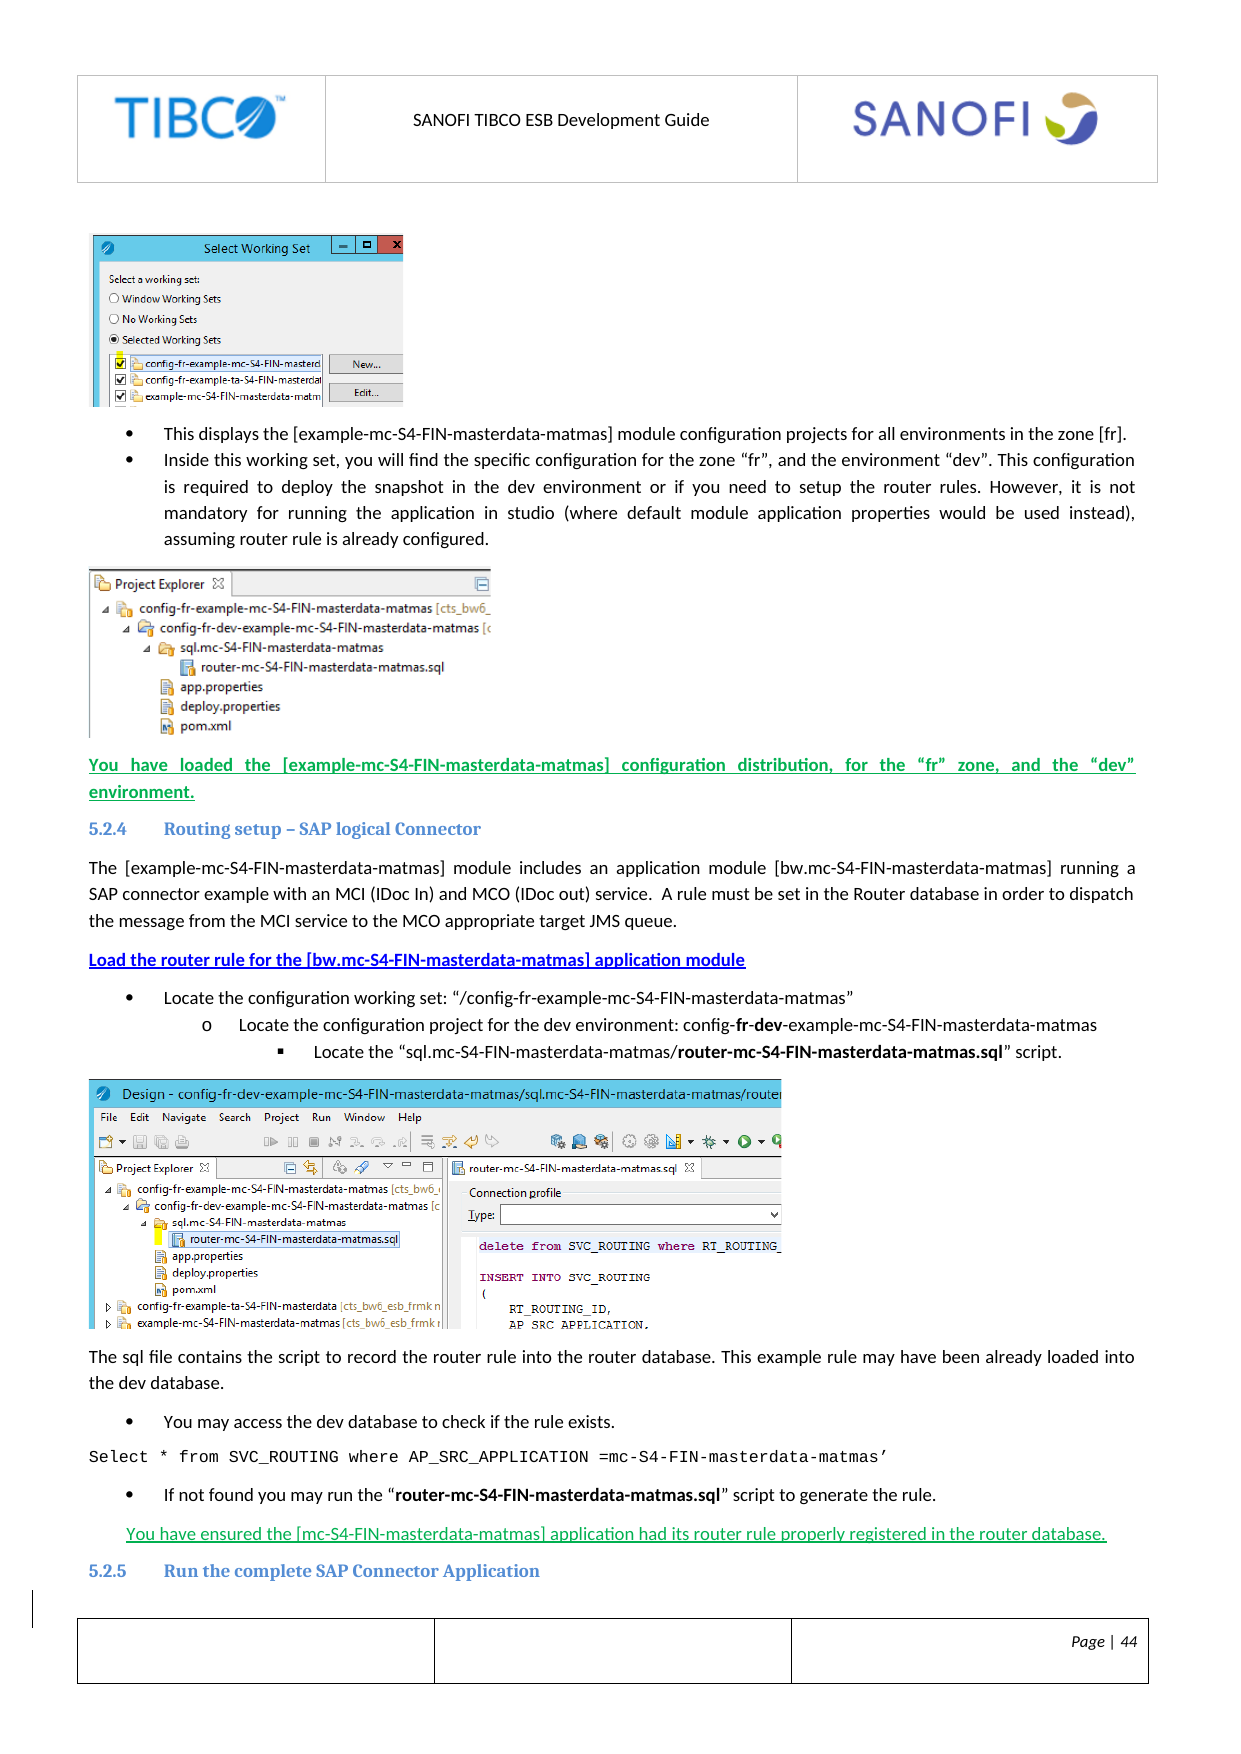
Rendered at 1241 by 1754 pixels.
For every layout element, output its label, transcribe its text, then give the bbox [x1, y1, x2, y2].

subtitle Run the complete SAP Connector Application [89, 1561, 1137, 1582]
list Locate the configuration working set: “/config-fr-example-mc-S4-FIN-masterdata-matmas” [126, 987, 1137, 1009]
text You have loaded the [example-mc-S4-FIN-masterdata-matmas] configuration distribution, for the “fr” zone, and the “dev” environment. [89, 754, 1137, 803]
text The sql file contains the script to record the router rule into the router database. This example rule may have been already loaded into the dev database. [89, 1345, 1137, 1394]
picture [88, 233, 404, 407]
subtitle Routing setup – SAP logical Connector [89, 819, 1137, 840]
list Locate the “sql.mc-S4-FIN-masterdata-matmas/router-mc-S4-FIN-masterdata-matmas.sql” script. [276, 1040, 1137, 1063]
list Locate the configuration project for the dev environment: config-fr-dev-example-mc-S4-FIN-masterdata-matmas [201, 1013, 1137, 1037]
text Select * from SVC_ROUTING where AP_SRC_APPLICATION =mc-S4-FIN-masterdata-matmas’ [89, 1449, 1137, 1468]
text Load the router rule for the [bw.mc-S4-FIN-masterdata-matmas] application module [89, 948, 1137, 971]
list This displays the [example-mc-S4-FIN-masterdata-matmas] module configuration projects for all environments in the zone [fr]. [126, 422, 1137, 445]
list You may access the dev database to check if the rule exists. [126, 1410, 1137, 1433]
picture [847, 88, 1108, 151]
list If not found you may run the “router-mc-S4-FIN-masterdata-matmas.sql” script to generate the rule. [126, 1483, 1137, 1506]
picture [107, 90, 296, 148]
picture [88, 566, 491, 738]
text The [example-mc-S4-FIN-masterdata-matmas] module includes an application module [bw.mc-S4-FIN-masterdata-matmas] running a SAP connector example with an MCI (IDoc In) and MCO (IDoc out) service. A rule must be set in the Router database in order to dispatch the message from the MCI service to the MCO appropriate target JMS queue. [89, 856, 1137, 932]
picture [88, 1079, 782, 1329]
list Inside this working set, you will find the specific configuration for the zone “fr”, and the environment “dev”. This configuration is required to deploy the snapshot in the dev environment or if you need to setup the router rules. However, it is not mandatory for running the application in studio (where default module application properties would be used instead), assuming router rule is already configured. [126, 448, 1137, 551]
text You have ensured the [mc-S4-FIN-masterdata-matmas] application had its router rule properly registered in the router database. [126, 1522, 1137, 1545]
